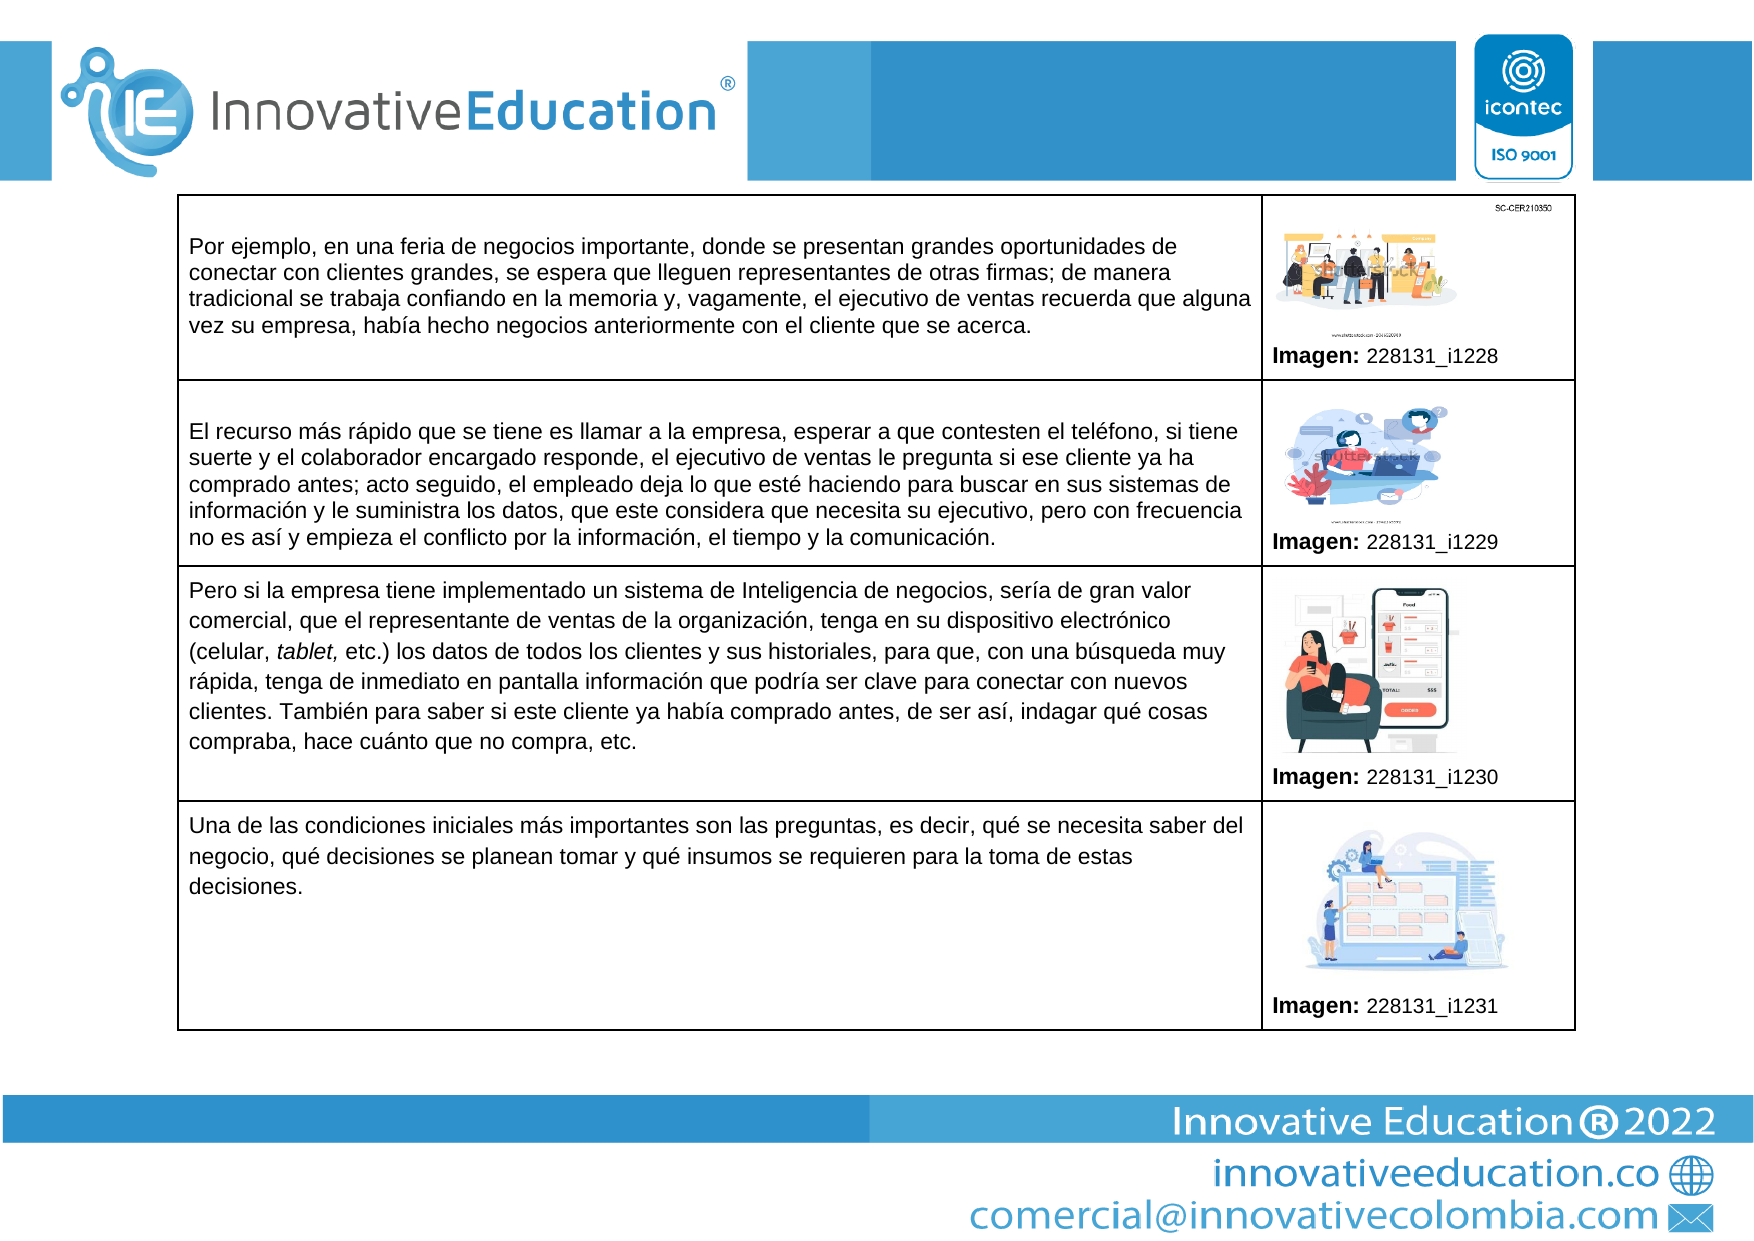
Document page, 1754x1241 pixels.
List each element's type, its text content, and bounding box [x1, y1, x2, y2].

table_cell Imagen: 228131_i1228 [1263, 196, 1574, 379]
table_cell El recurso más rápido que se tiene es llamar a la empresa, esperar a que contesten el teléfono, si tiene suerte y el colaborador encargado responde, el ejecutivo de ventas le pregunta si ese cliente ya ha comprado antes; acto seguido, el empleado deja lo que esté haciendo para buscar en sus sistemas de información y le suministra los datos, que este considera que necesita su ejecutivo, pero con frecuencia no es así y empieza el conflicto por la información, el tiempo y la comunicación. [179, 381, 1261, 565]
picture [1272, 206, 1460, 338]
picture [1272, 812, 1542, 987]
picture [0, 28, 1456, 194]
table_cell Imagen: 228131_i1229 [1263, 381, 1574, 565]
table_cell Imagen: 228131_i1230 [1263, 567, 1574, 800]
table_cell Imagen: 228131_i1231 [1263, 802, 1574, 1028]
picture [2, 1093, 1754, 1239]
picture [1471, 32, 1576, 194]
table_cell Por ejemplo, en una feria de negocios importante, donde se presentan grandes oportunidades de conectar con clientes grandes, se espera que lleguen representantes de otras firmas; de manera tradicional se trabaja confiando en la memoria y, vagamente, el ejecutivo de ventas recuerda que alguna vez su empresa, había hecho negocios anteriormente con el cliente que se acerca. [179, 196, 1261, 379]
table_cell Pero si la empresa tiene implementado un sistema de Inteligencia de negocios, sería de gran valor comercial, que el representante de ventas de la organización, tenga en su dispositivo electrónico (celular, tablet, etc.) los datos de todos los clientes y sus historiales, para que, con una búsqueda muy rápida, tenga de inmediato en pantalla información que podría ser clave para conectar con nuevos clientes. También para saber si este cliente ya había comprado antes, de ser así, indagar qué cosas compraba, hace cuánto que no compra, etc. [179, 567, 1261, 800]
table_cell Una de las condiciones iniciales más importantes son las preguntas, es decir, qué se necesita saber del negocio, qué decisiones se planean tomar y qué insumos se requieren para la toma de estas decisiones. [179, 802, 1261, 1028]
picture [1272, 391, 1460, 524]
picture [1593, 28, 1752, 194]
picture [1272, 577, 1467, 759]
